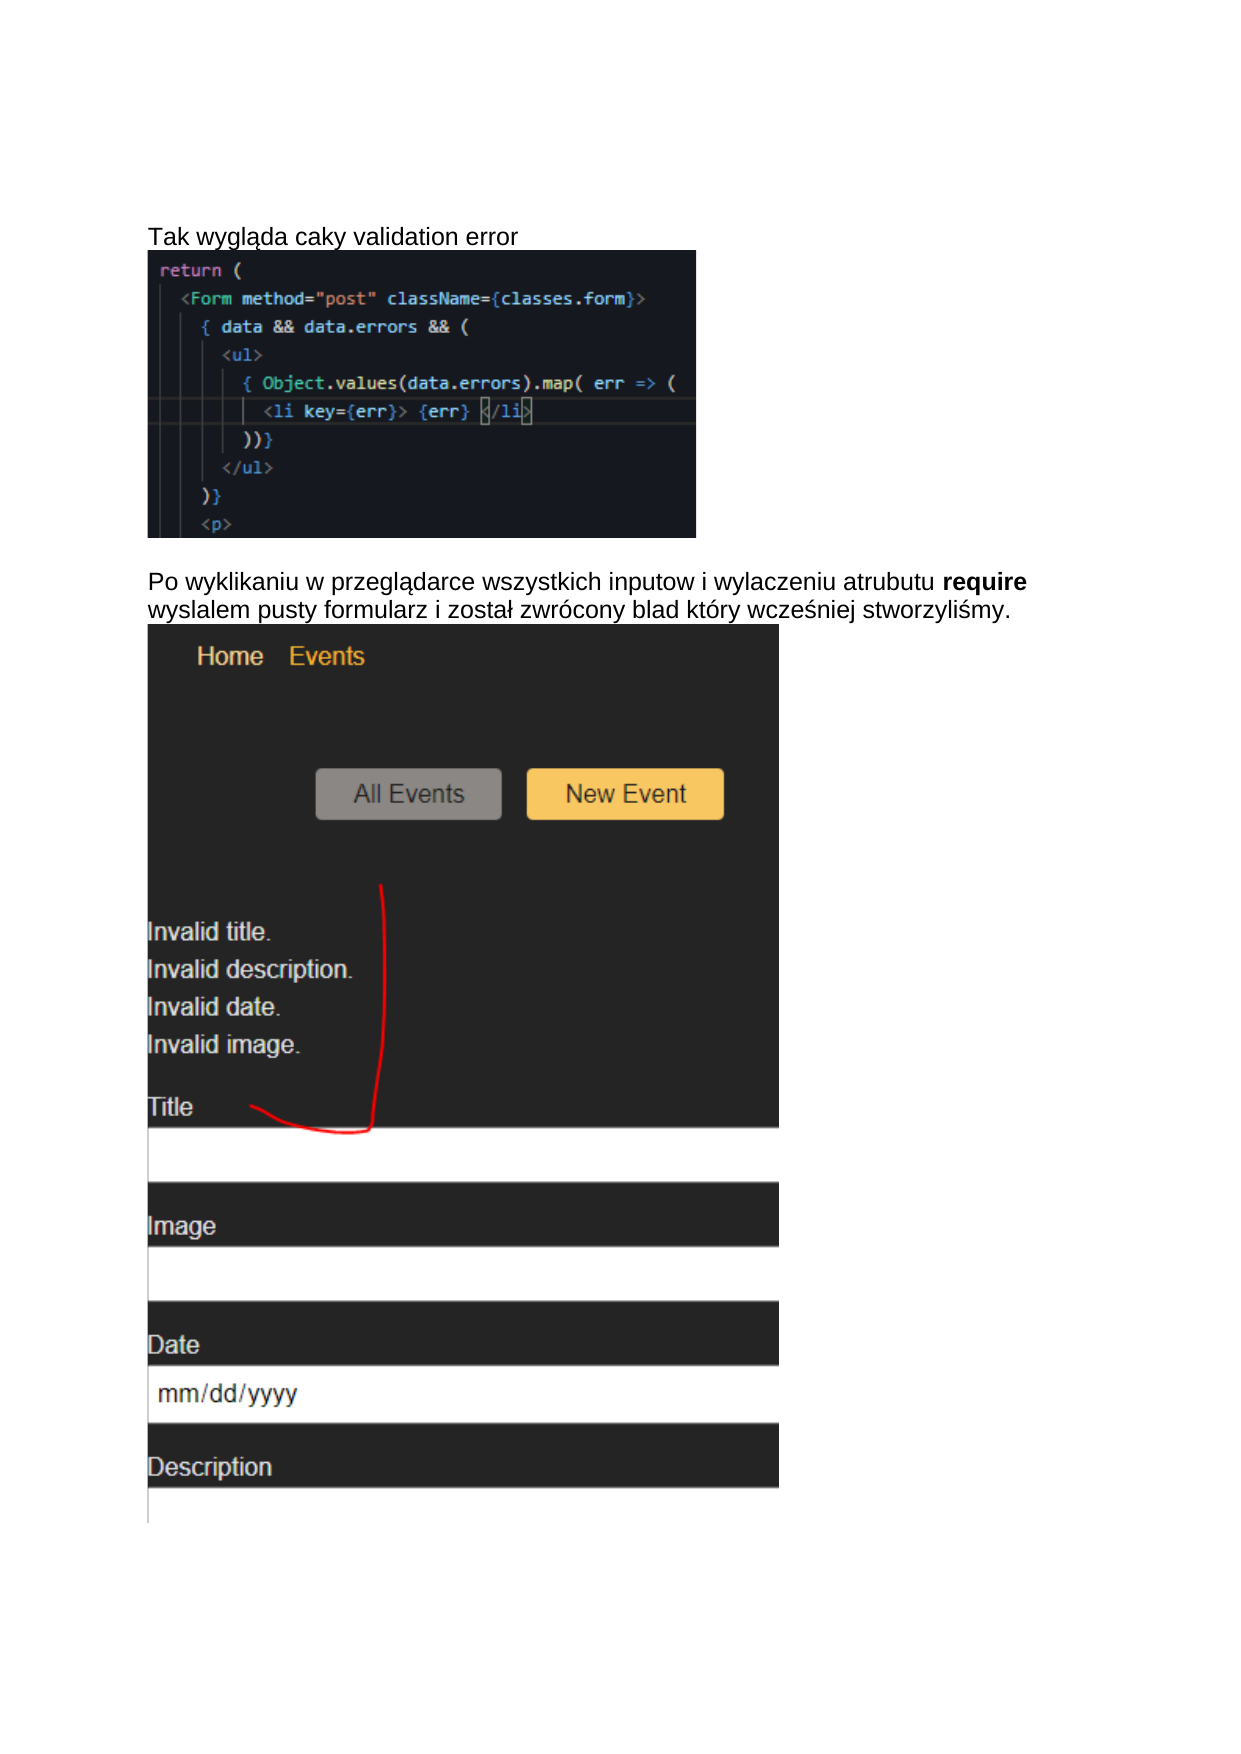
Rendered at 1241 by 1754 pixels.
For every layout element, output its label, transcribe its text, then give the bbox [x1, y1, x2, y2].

picture [147, 250, 697, 538]
text Tak wygląda caky validation error [148, 222, 1093, 250]
text Po wyklikaniu w przeglądarce wszystkich inputow i wylaczeniu atrubutu require wyslalem pusty formularz i został zwrócony blad który wcześniej stworzyliśmy. [148, 567, 1093, 624]
picture [147, 624, 779, 1523]
